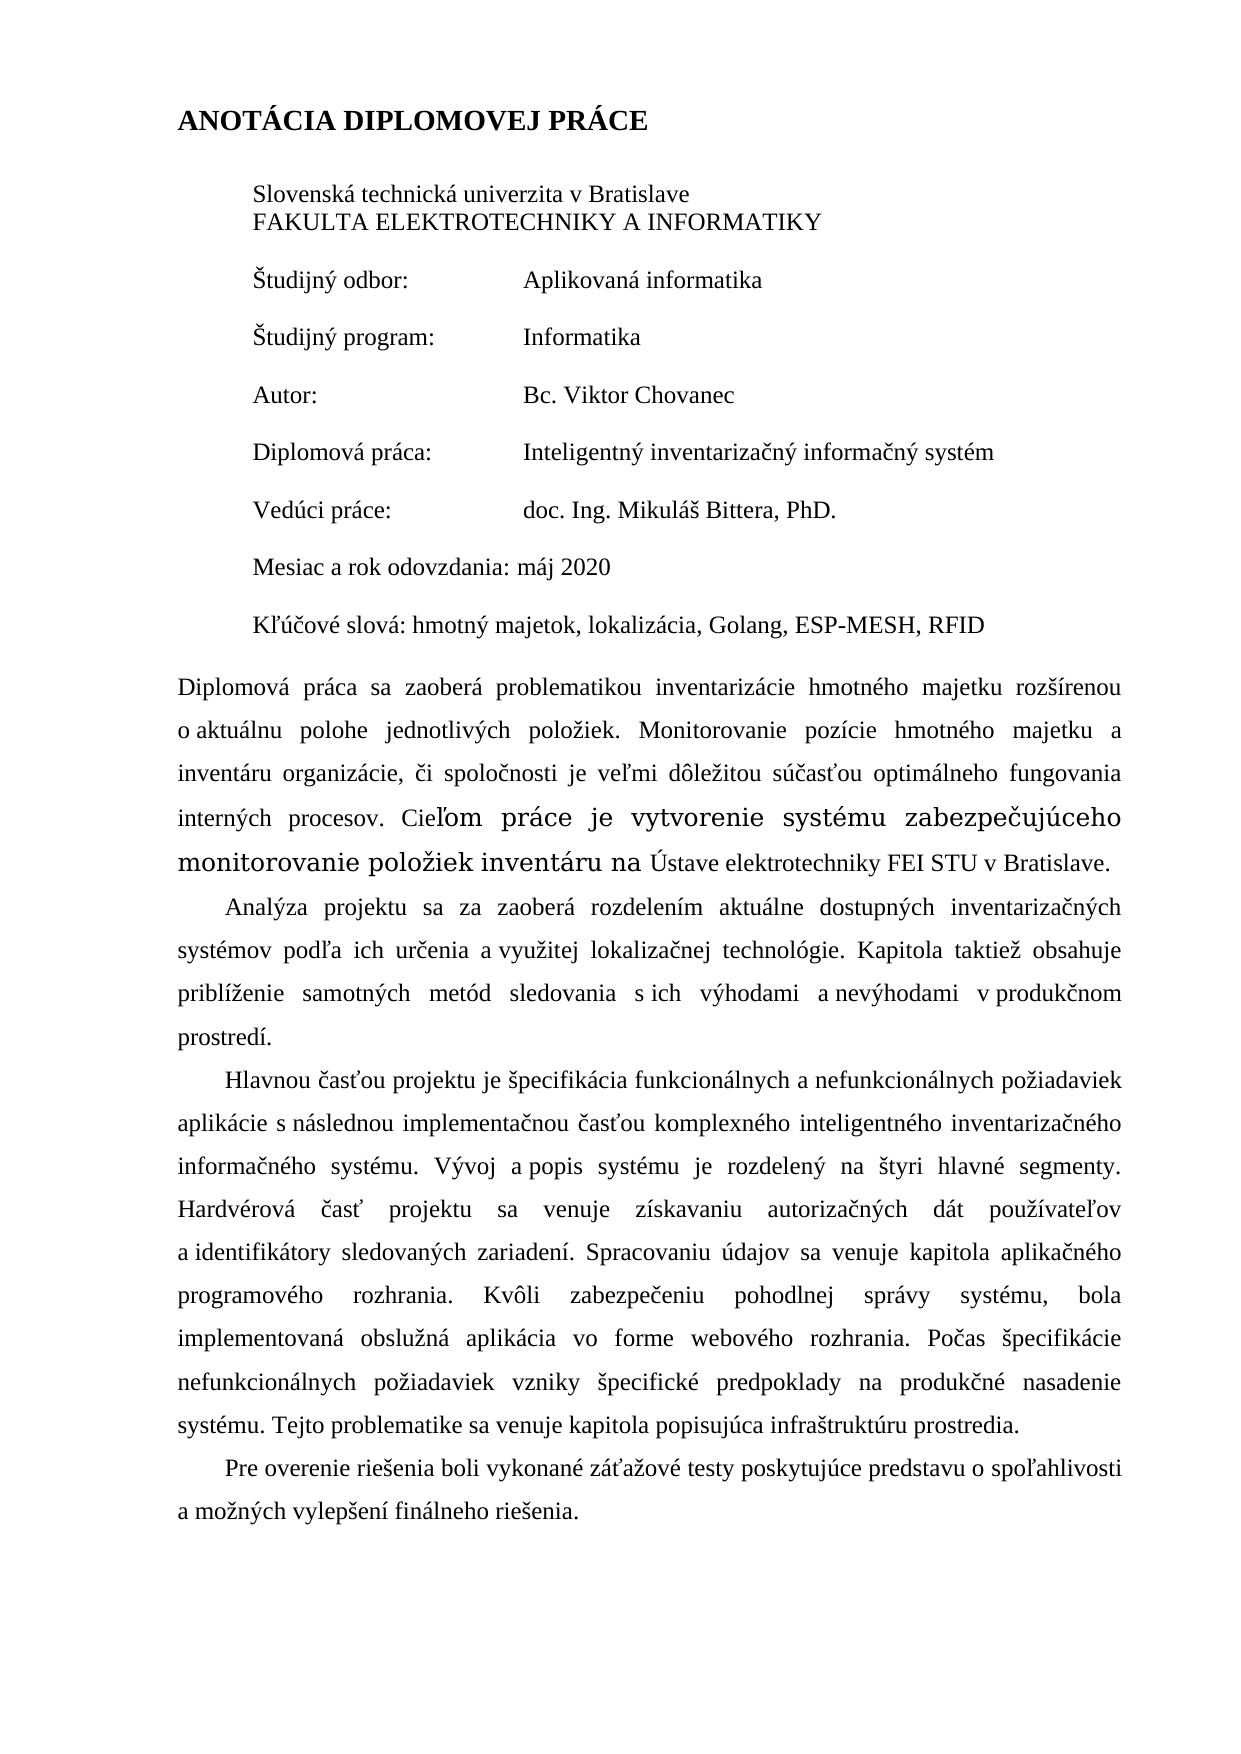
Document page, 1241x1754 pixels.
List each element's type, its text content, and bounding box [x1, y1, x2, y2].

text Študijný program: Informatika [252, 322, 1047, 351]
text Pre overenie riešenia boli vykonané záťažové testy poskytujúce predstavu o spoľahlivosti a možných vylepšení finálneho riešenia. [177, 1453, 1122, 1525]
text Diplomová práca: Inteligentný inventarizačný informačný systém [252, 437, 1047, 466]
text Autor: Bc. Viktor Chovanec [252, 380, 1047, 409]
text ANOTÁCIA DIPLOMOVEJ PRÁCE [177, 103, 1122, 137]
text Vedúci práce: doc. Ing. Mikuláš Bittera, PhD. [252, 495, 1047, 552]
text Študijný odbor: Aplikovaná informatika [252, 265, 1047, 294]
text Diplomová práca sa zaoberá problematikou inventarizácie hmotného majetku rozšírenou o aktuálnu polohe jednotlivých položiek. Monitorovanie pozície hmotného majetku a inventáru organizácie, či spoločnosti je veľmi dôležitou súčasťou optimálneho fungovania interných procesov. Cieľom práce je vytvorenie systému zabezpečujúceho monitorovanie položiek inventáru na Ústave elektrotechniky FEI STU v Bratislave. [177, 672, 1122, 877]
text Kľúčové slová: hmotný majetok, lokalizácia, Golang, ESP-MESH, RFID [252, 610, 1122, 639]
text Hlavnou časťou projektu je špecifikácia funkcionálnych a nefunkcionálnych požiadaviek aplikácie s následnou implementačnou časťou komplexného inteligentného inventarizačného informačného systému. Vývoj a popis systému je rozdelený na štyri hlavné segmenty. Hardvérová časť projektu sa venuje získavaniu autorizačných dát používateľov a identifikátory sledovaných zariadení. Spracovaniu údajov sa venuje kapitola aplikačného programového rozhrania. Kvôli zabezpečeniu pohodlnej správy systému, bola implementovaná obslužná aplikácia vo forme webového rozhrania. Počas špecifikácie nefunkcionálnych požiadaviek vzniky špecifické predpoklady na produkčné nasadenie systému. Tejto problematike sa venuje kapitola popisujúca infraštruktúru prostredia. [177, 1065, 1122, 1438]
text Mesiac a rok odovzdania: máj 2020 [252, 552, 1047, 581]
text Slovenská technická univerzita v Bratislave FAKULTA ELEKTROTECHNIKY A INFORMATIKY [252, 179, 1047, 236]
text Analýza projektu sa za zaoberá rozdelením aktuálne dostupných inventarizačných systémov podľa ich určenia a využitej lokalizačnej technológie. Kapitola taktiež obsahuje priblíženie samotných metód sledovania s ich výhodami a nevýhodami v produkčnom prostredí. [177, 892, 1122, 1050]
